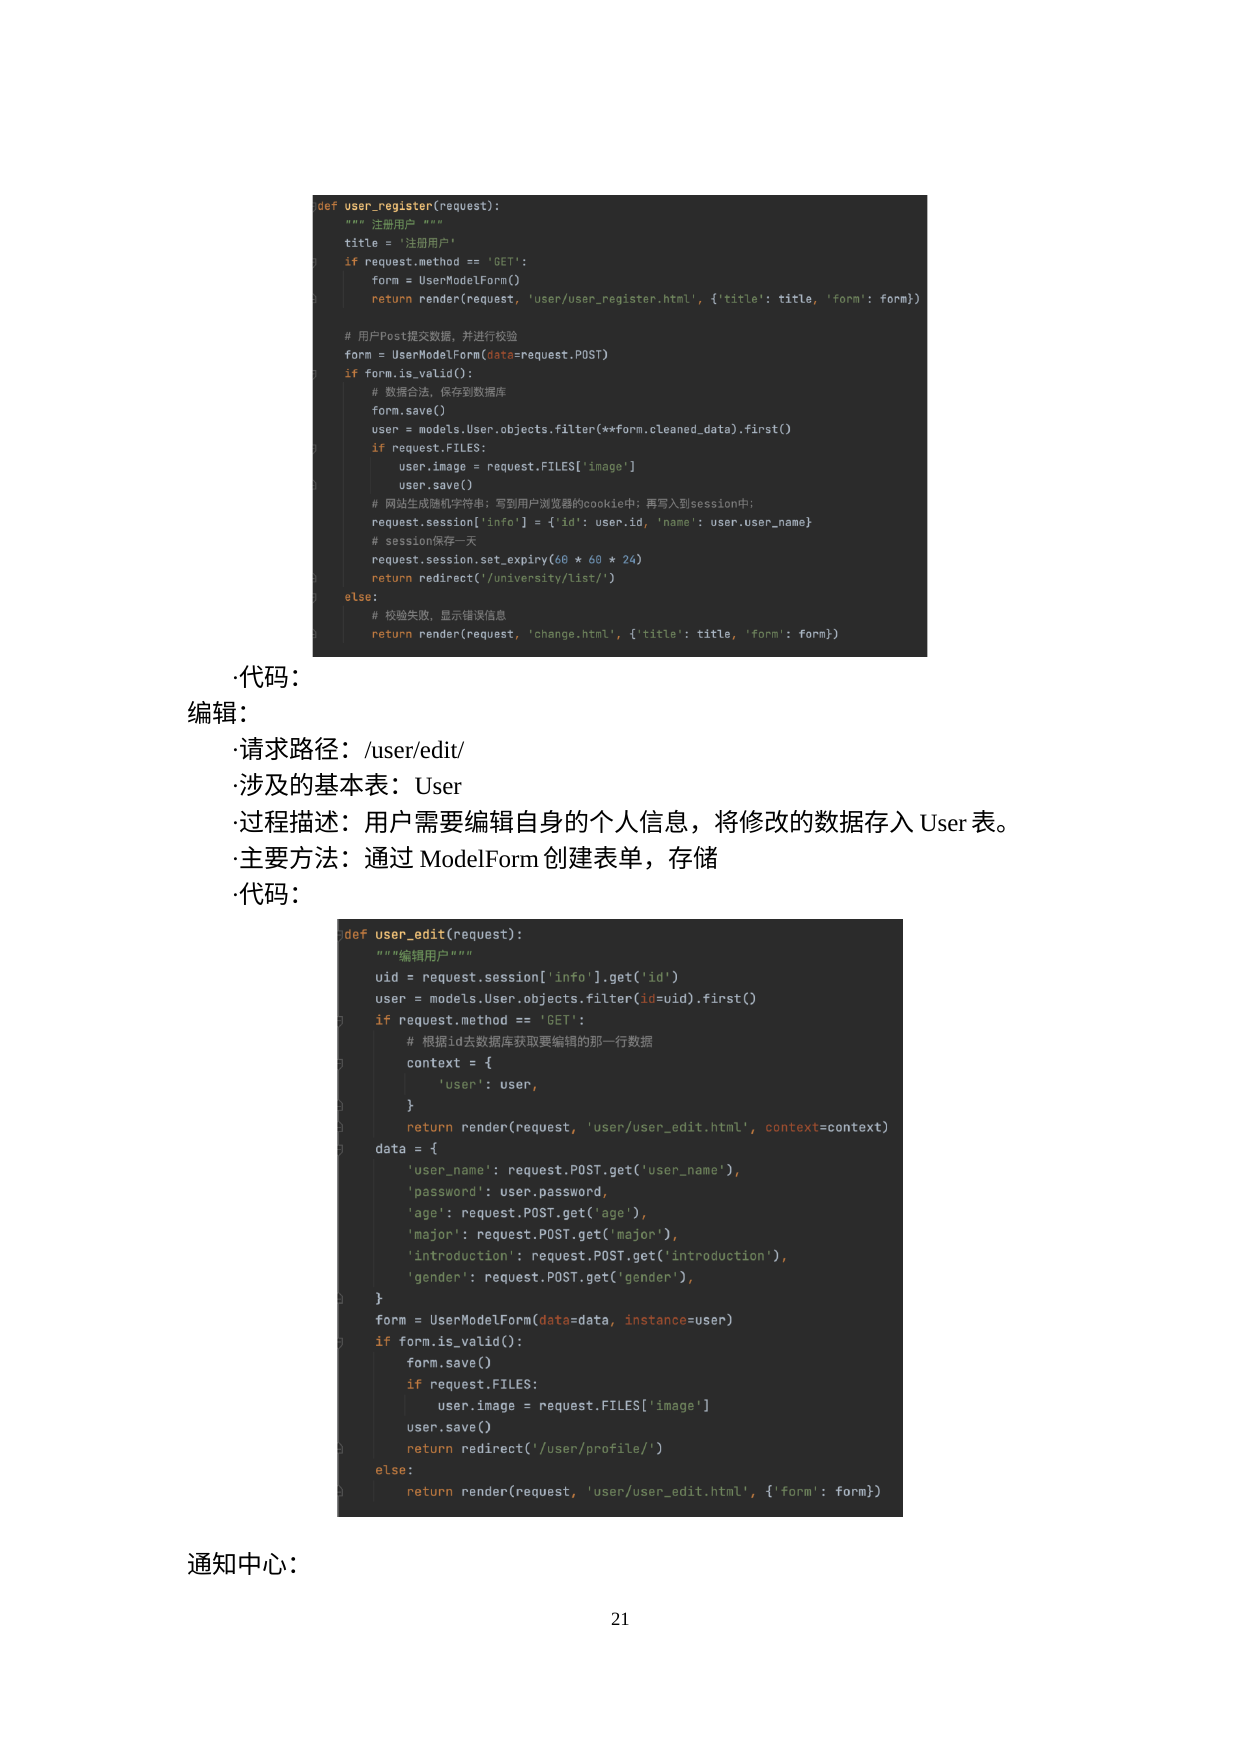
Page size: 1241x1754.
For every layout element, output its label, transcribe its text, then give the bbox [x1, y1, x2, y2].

list ·代码： [187, 874, 1053, 911]
text 编辑： [187, 693, 1053, 729]
text 通知中心： [187, 1545, 1053, 1581]
list ·主要方法：通过ModelForm创建表单，存储 [187, 838, 1053, 874]
picture [337, 919, 903, 1517]
list ·请求路径：/user/edit/ [187, 729, 1053, 766]
list ·过程描述：用户需要编辑自身的个人信息，将修改的数据存入User表。 [187, 802, 1053, 838]
picture [312, 195, 928, 657]
list ·涉及的基本表：User [187, 766, 1053, 802]
